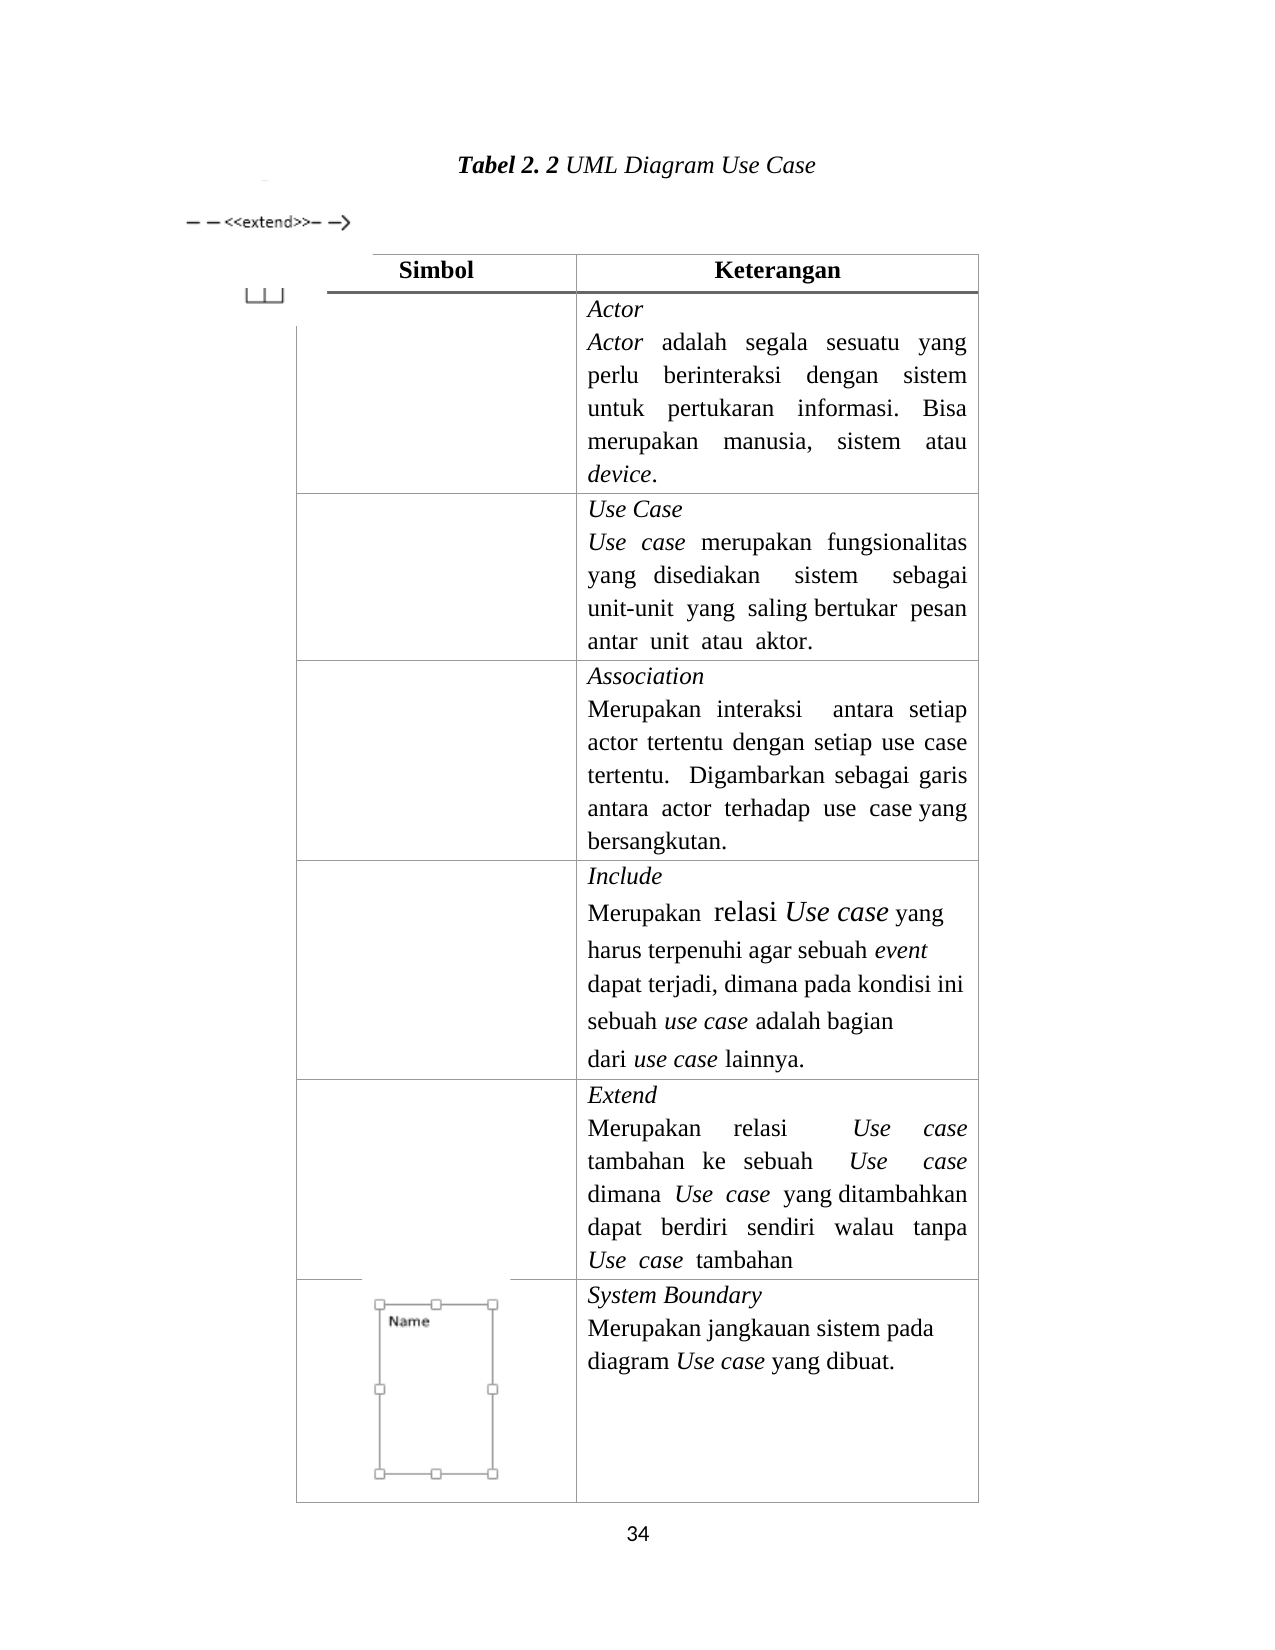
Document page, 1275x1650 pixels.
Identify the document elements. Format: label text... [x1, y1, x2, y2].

table_cell Association Merupakan interaksi antara setiap actor tertentu dengan setiap use case tertentu. Digambarkan sebagai garis antara actor terhadap use case yang bersangkutan. [577, 661, 978, 860]
table_cell Include Merupakan relasi Use case yang harus terpenuhi agar sebuah event dapat terjadi, dimana pada kondisi ini sebuah use case adalah bagian dari use case lainnya. [577, 861, 978, 1079]
picture [362, 1279, 511, 1497]
text Tabel 2. 2 UML Diagram Use Case [150, 150, 1125, 179]
table_cell Use Case Use case merupakan fungsionalitas yang disediakan sistem sebagai unit-unit yang saling bertukar pesan antar unit atau aktor. [577, 494, 978, 660]
table_cell [297, 494, 576, 660]
table_cell [297, 861, 576, 1079]
table_header Simbol [328, 255, 576, 291]
picture [156, 164, 373, 326]
table_cell Extend Merupakan relasi Use case tambahan ke sebuah Use case dimana Use case yang ditambahkan dapat berdiri sendiri walau tanpa Use case tambahan [577, 1080, 978, 1279]
table_cell [297, 1280, 576, 1502]
table_cell [297, 1080, 576, 1279]
table_header Keterangan [577, 255, 978, 291]
table_cell System Boundary Merupakan jangkauan sistem pada diagram Use case yang dibuat. [577, 1280, 978, 1502]
table_cell [297, 294, 576, 493]
table_cell Actor Actor adalah segala sesuatu yang perlu berinteraksi dengan sistem untuk pertukaran informasi. Bisa merupakan manusia, sistem atau device. [577, 294, 978, 493]
table_cell [297, 661, 576, 860]
